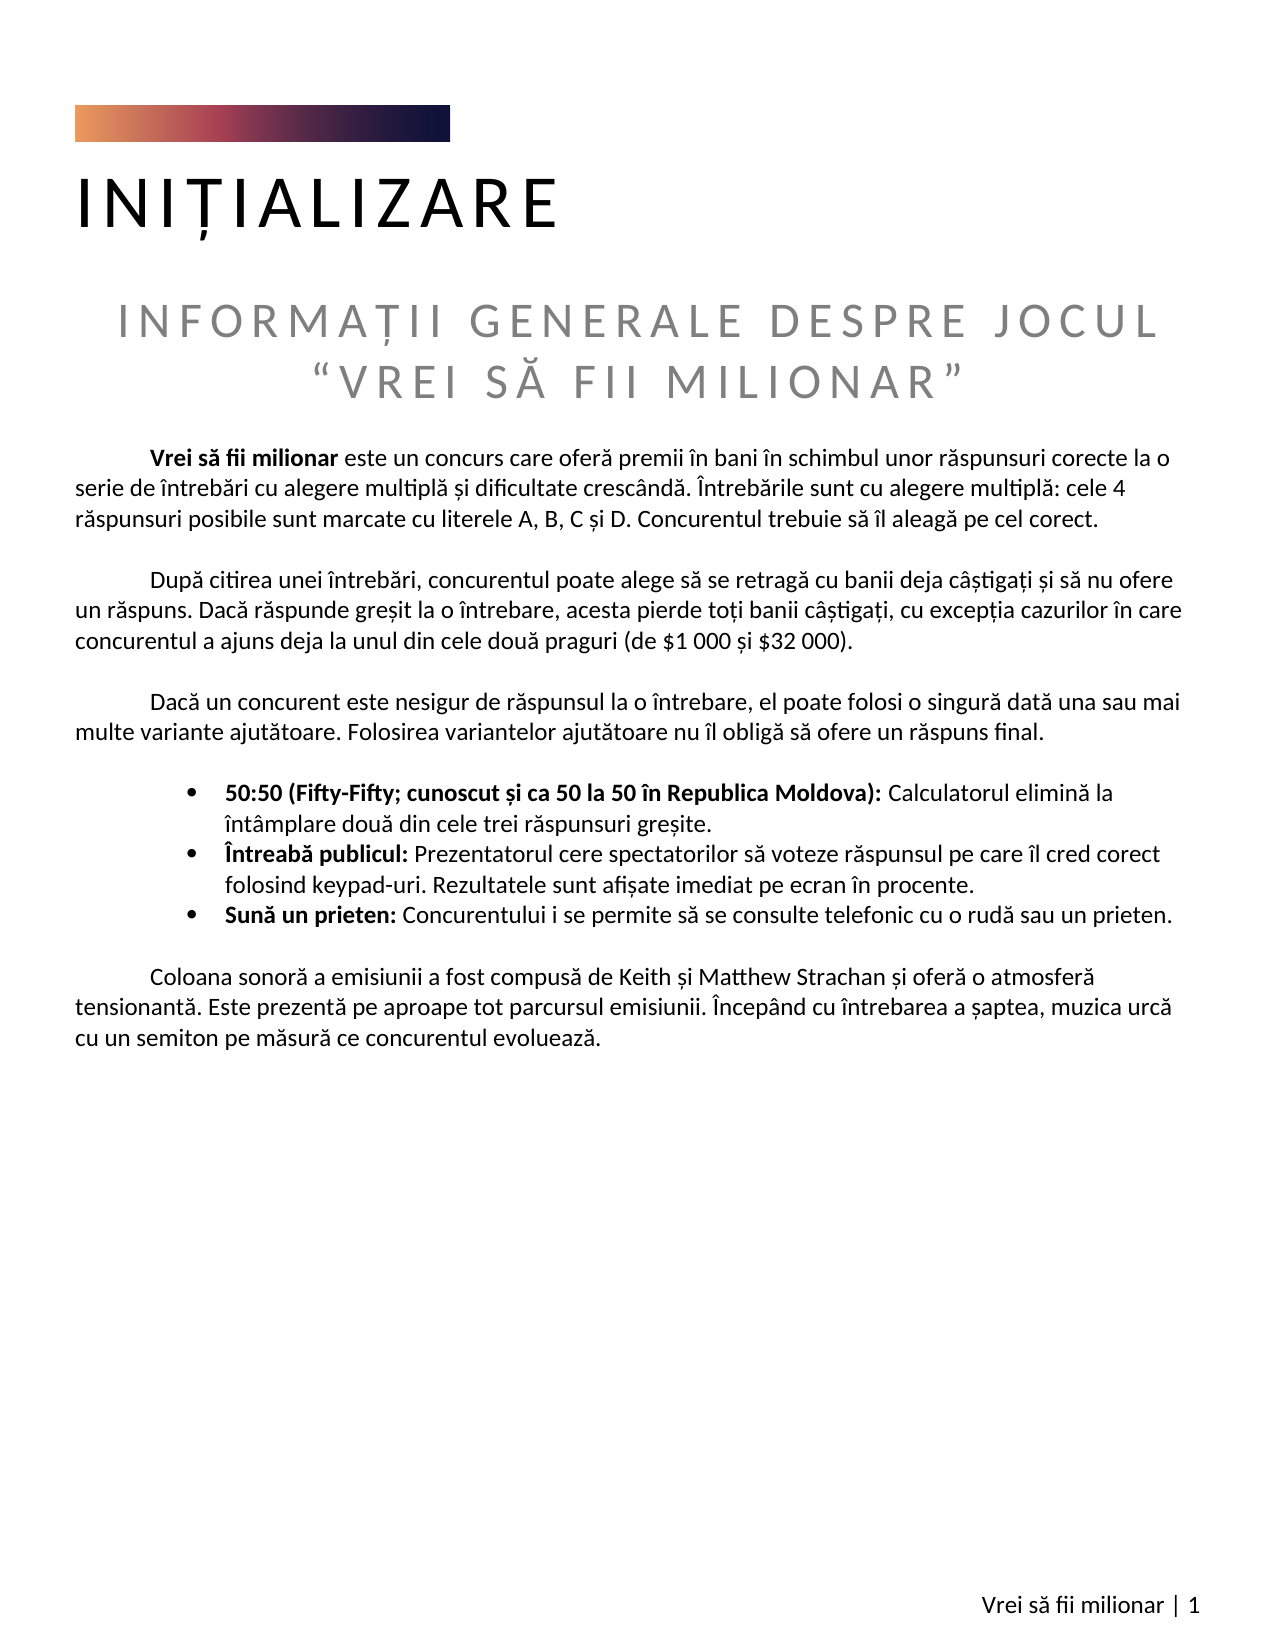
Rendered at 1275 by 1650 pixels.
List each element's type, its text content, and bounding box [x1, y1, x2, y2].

text Dacă un concurent este nesigur de răspunsul la o întrebare, el poate folosi o singură dată una sau mai multe variante ajutătoare. Folosirea variantelor ajutătoare nu îl obligă să ofere un răspuns final. [75, 686, 1200, 747]
list Sună un prieten: Concurentului i se permite să se consulte telefonic cu o rudă sau un prieten. [187, 899, 1200, 930]
text Coloana sonoră a emisiunii a fost compusă de Keith și Matthew Strachan și oferă o atmosferă tensionantă. Este prezentă pe aproape tot parcursul emisiunii. Începând cu întrebarea a șaptea, muzica urcă cu un semiton pe măsură ce concurentul evoluează. [75, 961, 1200, 1052]
subtitle Informații generale despre jocul “VREI SĂ FII MILIONAR” [75, 289, 1200, 411]
list Întreabă publicul: Prezentatorul cere spectatorilor să voteze răspunsul pe care îl cred corect folosind keypad-uri. Rezultatele sunt afișate imediat pe ecran în procente. [187, 838, 1200, 899]
text După citirea unei întrebări, concurentul poate alege să se retragă cu banii deja câștigați și să nu ofere un răspuns. Dacă răspunde greșit la o întrebare, acesta pierde toți banii câștigați, cu excepția cazurilor în care concurentul a ajuns deja la unul din cele două praguri (de $1 000 și $32 000). [75, 564, 1200, 655]
subtitle Inițializare [75, 154, 1200, 246]
list 50:50 (Fifty-Fifty; cunoscut și ca 50 la 50 în Republica Moldova): Calculatorul elimină la întâmplare două din cele trei răspunsuri greșite. [187, 777, 1200, 838]
text Vrei să fii milionar este un concurs care oferă premii în bani în schimbul unor răspunsuri corecte la o serie de întrebări cu alegere multiplă și dificultate crescândă. Întrebările sunt cu alegere multiplă: cele 4 răspunsuri posibile sunt marcate cu literele A, B, C și D. Concurentul trebuie să îl aleagă pe cel corect. [75, 442, 1200, 533]
picture [75, 105, 451, 142]
